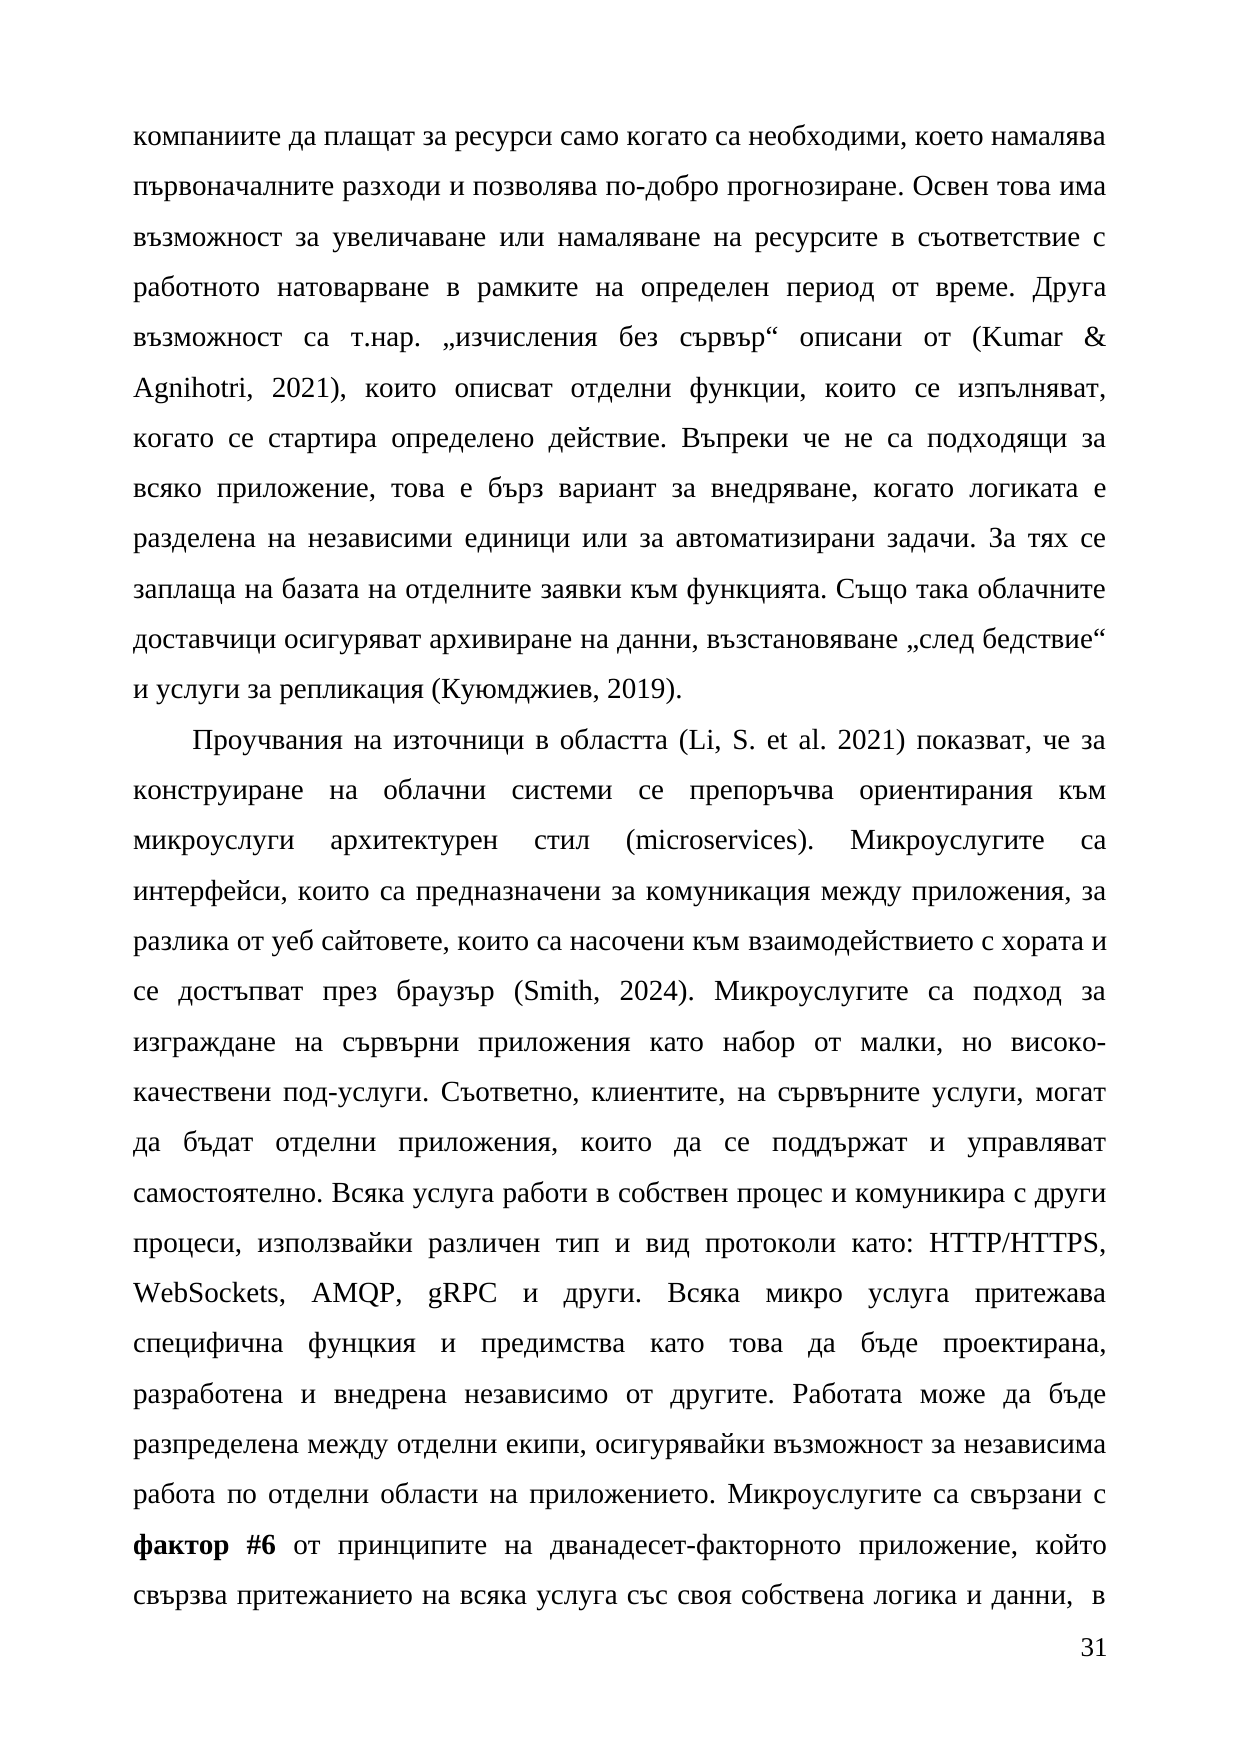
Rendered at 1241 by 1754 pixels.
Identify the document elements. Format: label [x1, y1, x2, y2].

text [133, 118, 1107, 705]
text [133, 722, 1107, 1611]
